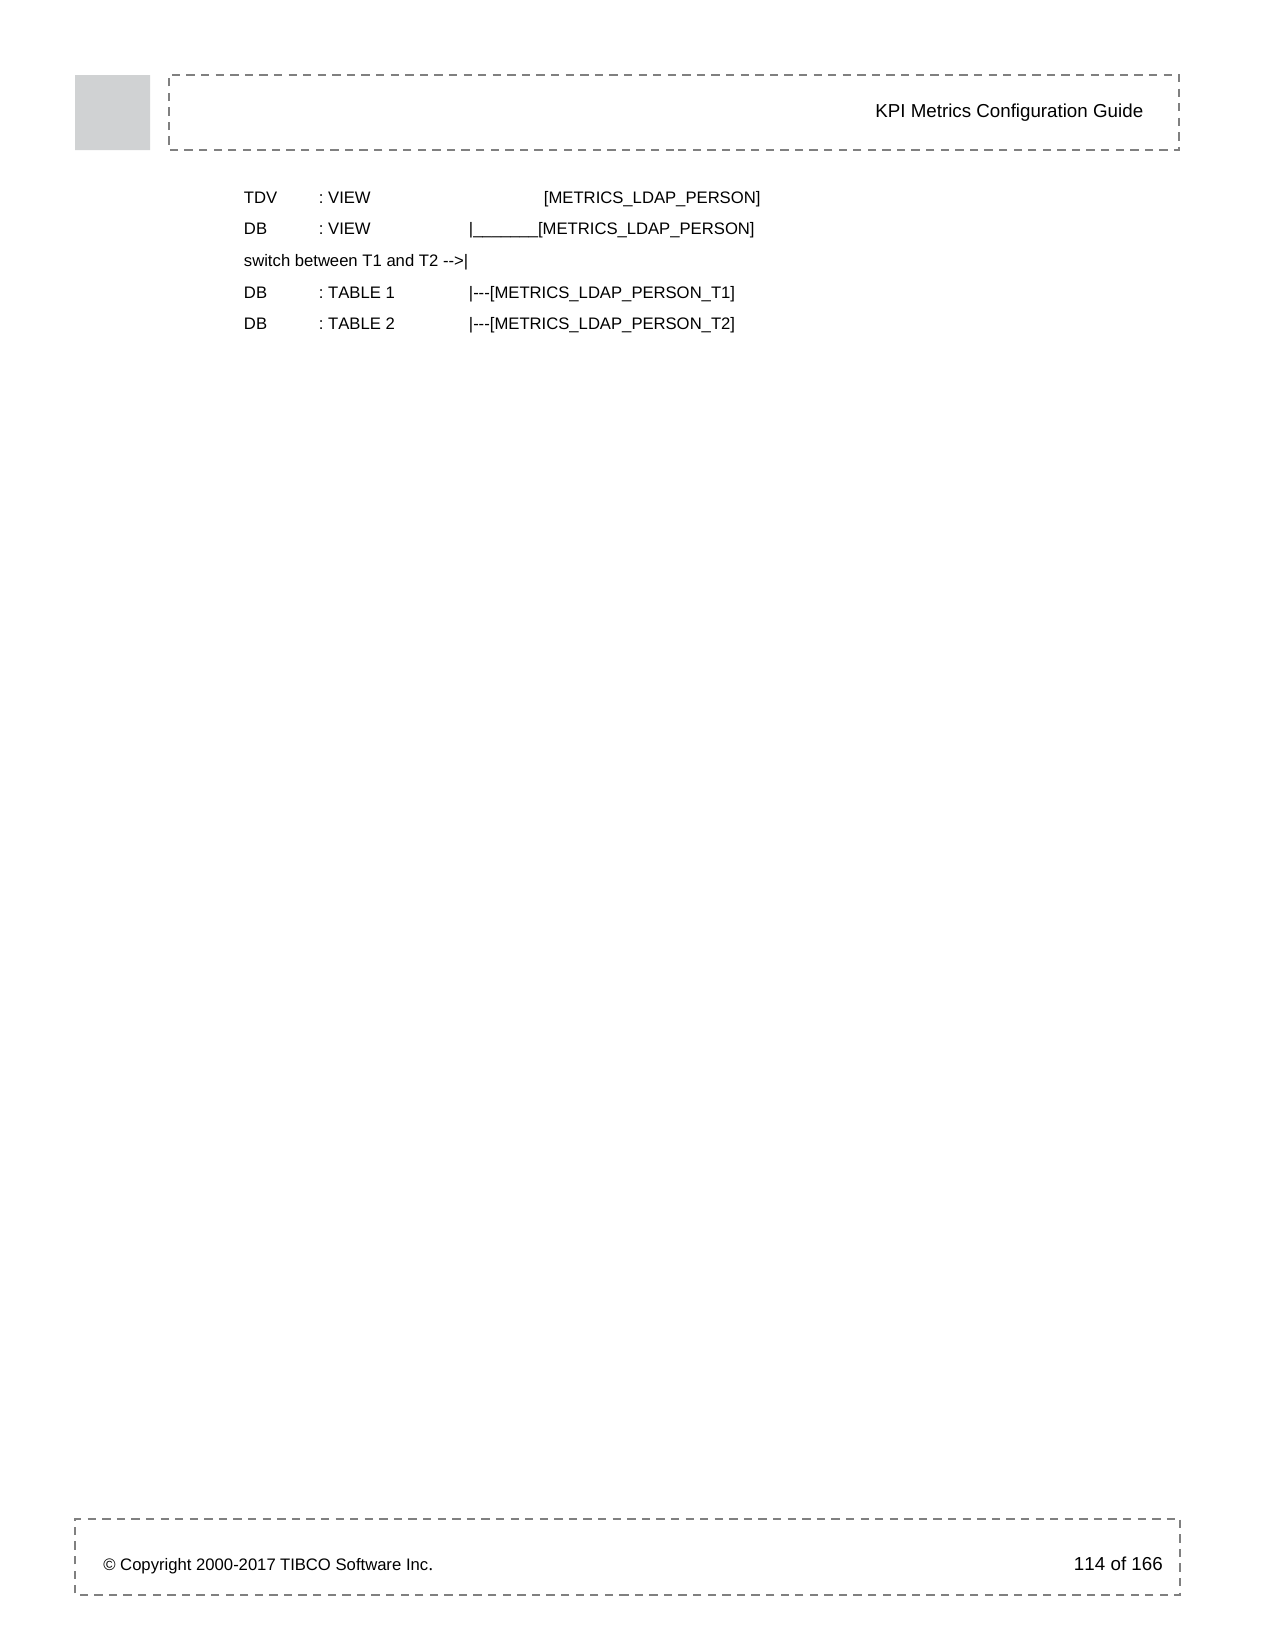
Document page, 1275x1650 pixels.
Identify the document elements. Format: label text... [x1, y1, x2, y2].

text switch between T1 and T2 -->| [199, 251, 1162, 270]
text DB : VIEW |_______[METRICS_LDAP_PERSON] [199, 219, 1162, 238]
text DB : TABLE 1 |---[METRICS_LDAP_PERSON_T1] [199, 282, 1162, 302]
text DB : TABLE 2 |---[METRICS_LDAP_PERSON_T2] [199, 314, 1162, 333]
text TDV : VIEW [METRICS_LDAP_PERSON] [199, 187, 1162, 207]
